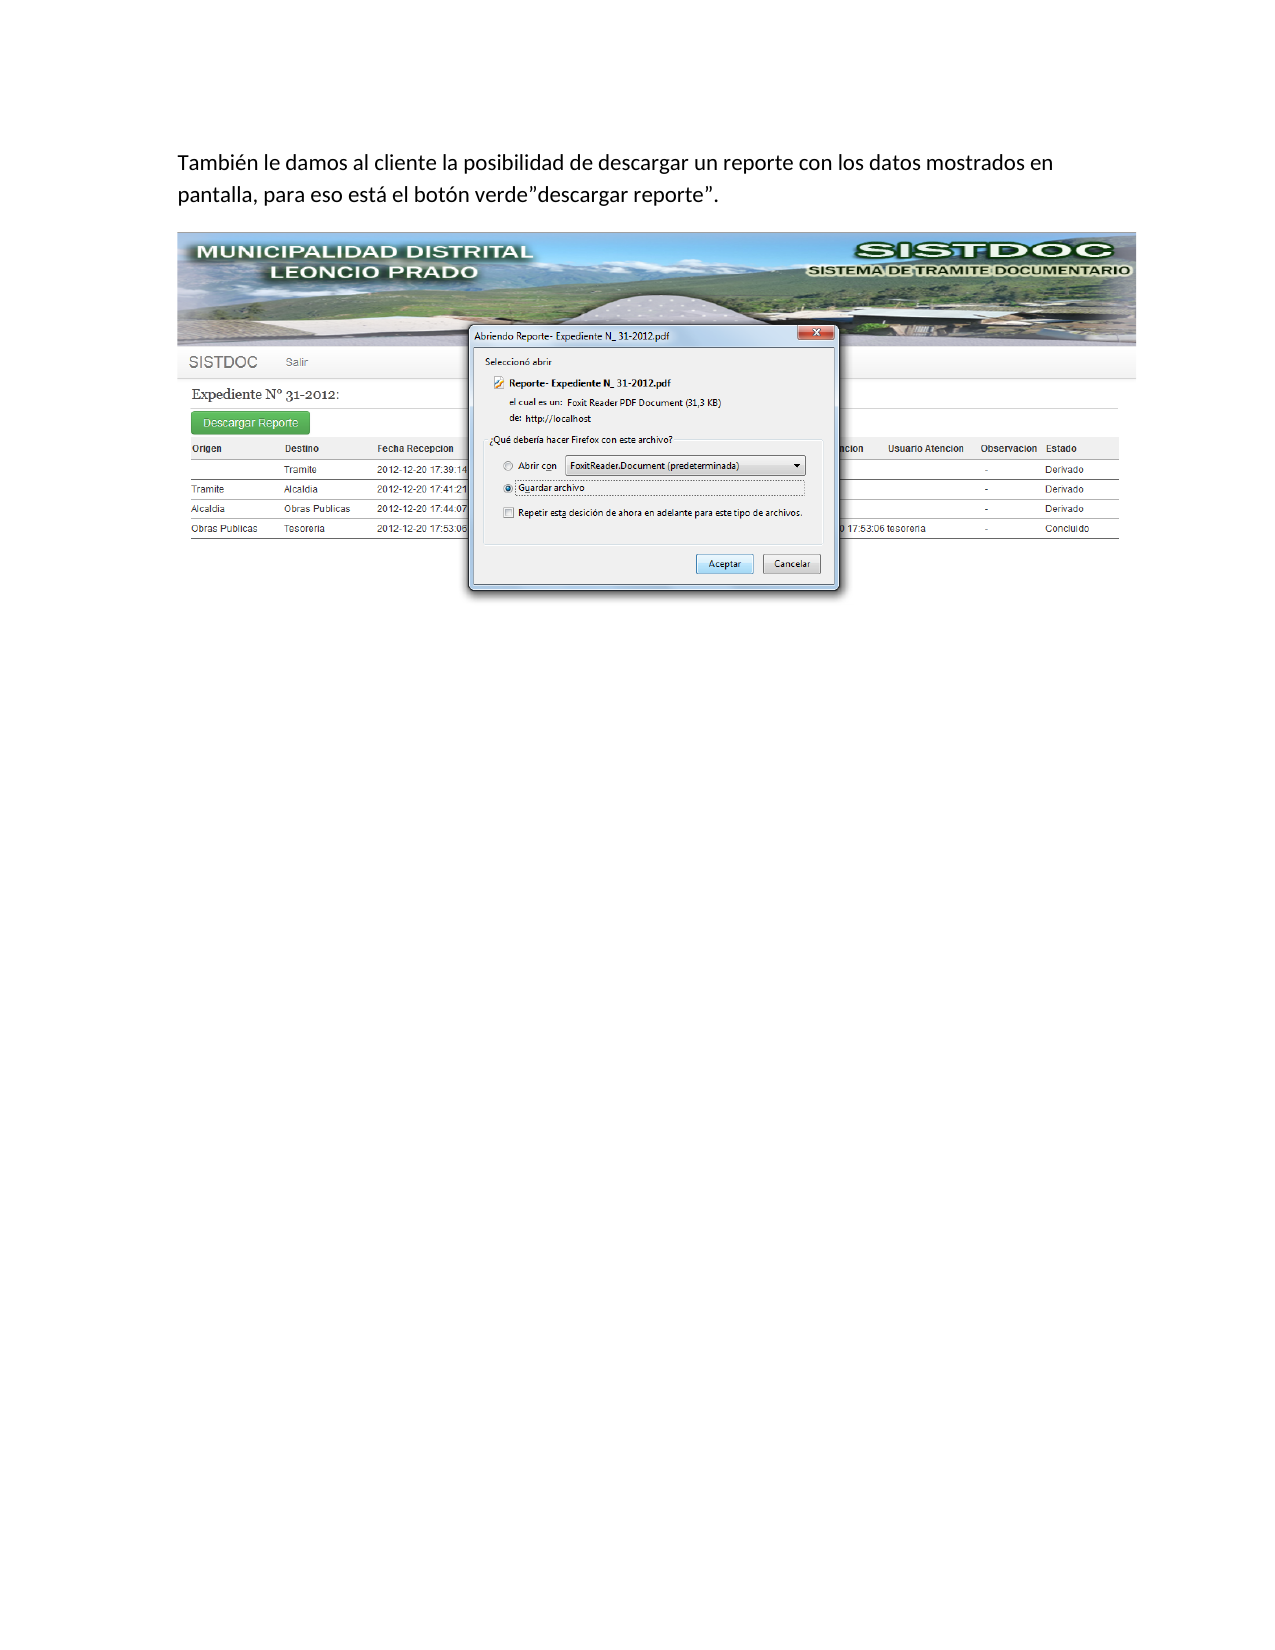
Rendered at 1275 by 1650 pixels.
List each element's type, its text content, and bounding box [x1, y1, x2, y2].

text También le damos al cliente la posibilidad de descargar un reporte con los datos mostrados en pantalla, para eso está el botón verde”descargar reporte”. [177, 148, 1098, 208]
picture [177, 232, 1137, 624]
